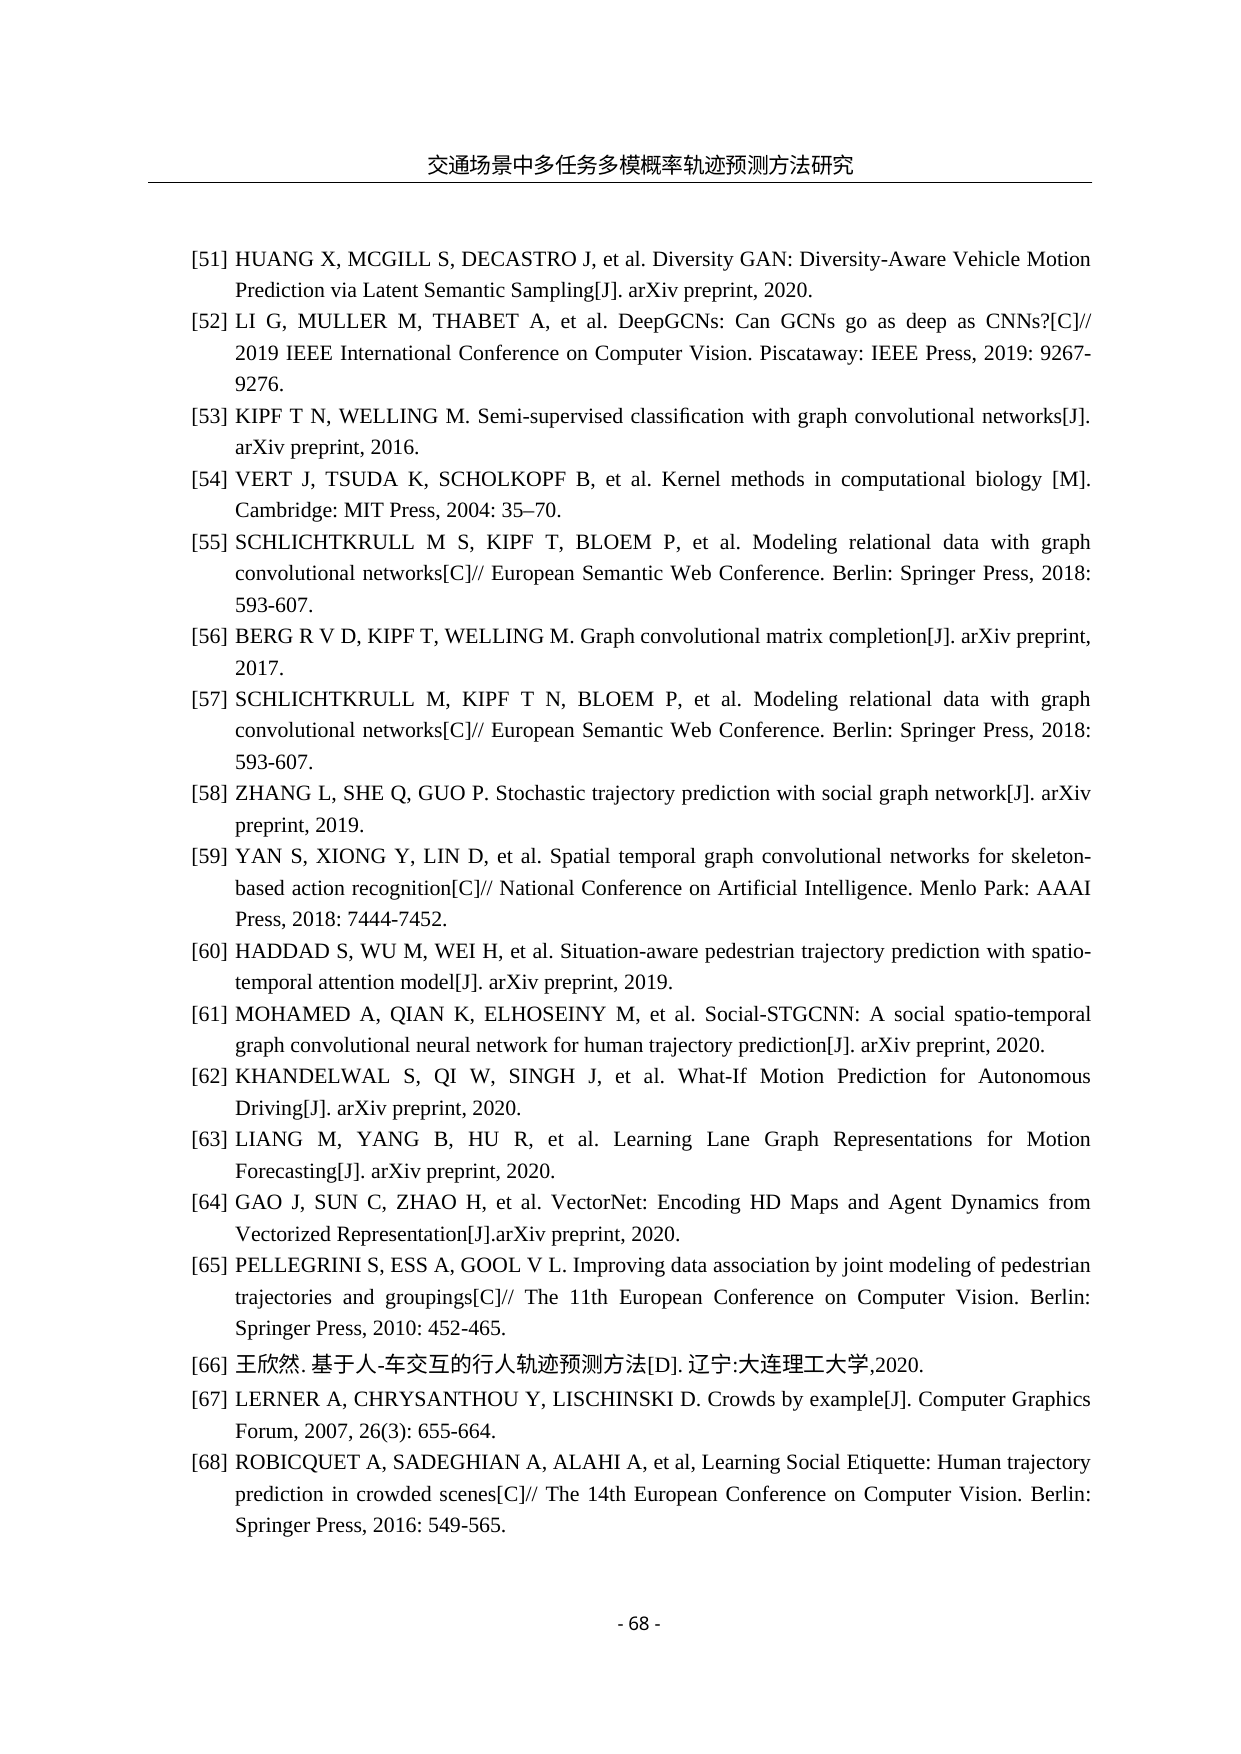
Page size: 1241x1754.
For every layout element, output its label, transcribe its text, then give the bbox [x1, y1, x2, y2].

list LIANG M, YANG B, HU R, et al. Learning Lane Graph Representations for Motion Forecasting[J]. arXiv preprint, 2020. [191, 1126, 1092, 1183]
list ROBICQUET A, SADEGHIAN A, ALAHI A, et al, Learning Social Etiquette: Human trajectory prediction in crowded scenes[C]// The 14th European Conference on Computer Vision. Berlin: Springer Press, 2016: 549-565. [191, 1449, 1092, 1537]
list PELLEGRINI S, ESS A, GOOL V L. Improving data association by joint modeling of pedestrian trajectories and groupings[C]// The 11th European Conference on Computer Vision. Berlin: Springer Press, 2010: 452-465. [191, 1252, 1092, 1340]
list BERG R V D, KIPF T, WELLING M. Graph convolutional matrix completion[J]. arXiv preprint, 2017. [191, 623, 1092, 680]
list VERT J, TSUDA K, SCHOLKOPF B, et al. Kernel methods in computational biology [M]. Cambridge: MIT Press, 2004: 35–70. [191, 466, 1092, 522]
list MOHAMED A, QIAN K, ELHOSEINY M, et al. Social-STGCNN: A social spatio-temporal graph convolutional neural network for human trajectory prediction[J]. arXiv preprint, 2020. [191, 1001, 1092, 1057]
list LI G, MULLER M, THABET A, et al. DeepGCNs: Can GCNs go as deep as CNNs?[C]// 2019 IEEE International Conference on Computer Vision. Piscataway: IEEE Press, 2019: 9267-9276. [191, 308, 1092, 397]
list SCHLICHTKRULL M, KIPF T N, BLOEM P, et al. Modeling relational data with graph convolutional networks[C]// European Semantic Web Conference. Berlin: Springer Press, 2018: 593-607. [191, 686, 1092, 774]
list YAN S, XIONG Y, LIN D, et al. Spatial temporal graph convolutional networks for skeleton-based action recognition[C]// National Conference on Artificial Intelligence. Menlo Park: AAAI Press, 2018: 7444-7452. [191, 843, 1092, 931]
list 王欣然. 基于人-车交互的行人轨迹预测方法[D]. 辽宁:大连理工大学,2020. [191, 1347, 1092, 1378]
list ZHANG L, SHE Q, GUO P. Stochastic trajectory prediction with social graph network[J]. arXiv preprint, 2019. [191, 780, 1092, 837]
list HUANG X, MCGILL S, DECASTRO J, et al. Diversity GAN: Diversity-Aware Vehicle Motion Prediction via Latent Semantic Sampling[J]. arXiv preprint, 2020. [191, 246, 1092, 302]
list LERNER A, CHRYSANTHOU Y, LISCHINSKI D. Crowds by example[J]. Computer Graphics Forum, 2007, 26(3): 655-664. [191, 1386, 1092, 1443]
list SCHLICHTKRULL M S, KIPF T, BLOEM P, et al. Modeling relational data with graph convolutional networks[C]// European Semantic Web Conference. Berlin: Springer Press, 2018: 593-607. [191, 529, 1092, 617]
list GAO J, SUN C, ZHAO H, et al. VectorNet: Encoding HD Maps and Agent Dynamics from Vectorized Representation[J].arXiv preprint, 2020. [191, 1189, 1092, 1246]
list KIPF T N, WELLING M. Semi-supervised classiﬁcation with graph convolutional networks[J]. arXiv preprint, 2016. [191, 403, 1092, 459]
list HADDAD S, WU M, WEI H, et al. Situation-aware pedestrian trajectory prediction with spatio-temporal attention model[J]. arXiv preprint, 2019. [191, 938, 1092, 994]
list KHANDELWAL S, QI W, SINGH J, et al. What-If Motion Prediction for Autonomous Driving[J]. arXiv preprint, 2020. [191, 1063, 1092, 1120]
